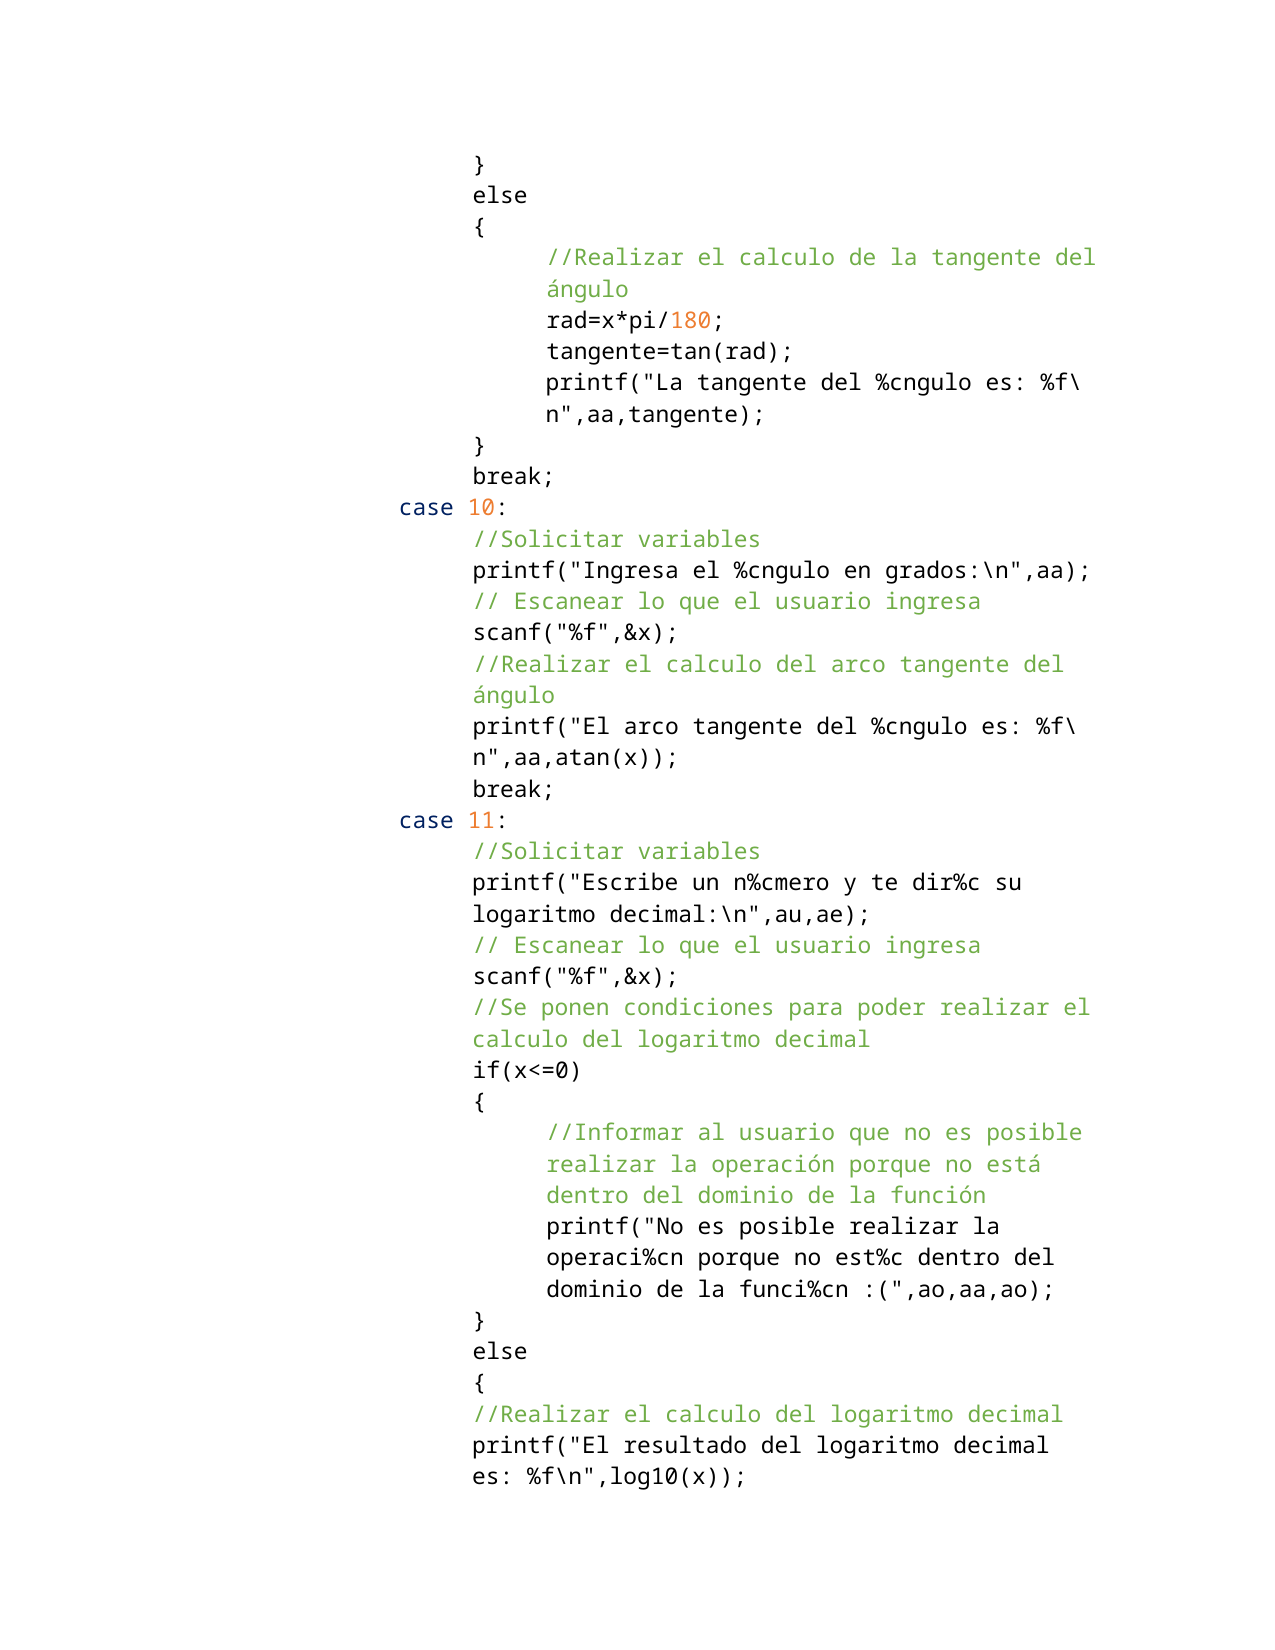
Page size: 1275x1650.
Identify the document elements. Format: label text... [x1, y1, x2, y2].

text else [177, 1335, 1098, 1366]
text //Solicitar variables [177, 835, 1098, 866]
text case 10: [177, 491, 1098, 523]
text printf("La tangente del %cngulo es: %f\n",aa,tangente); [545, 366, 1098, 429]
text scanf("%f",&x); [177, 960, 1098, 991]
text printf("El resultado del logaritmo decimal es: %f\n",log10(x)); [472, 1429, 1098, 1491]
text //Realizar el calculo del arco tangente del ángulo [472, 648, 1098, 710]
text // Escanear lo que el usuario ingresa [177, 585, 1098, 616]
text // Escanear lo que el usuario ingresa [177, 929, 1098, 960]
text { [177, 1366, 1098, 1398]
text break; [177, 460, 1098, 491]
text //Informar al usuario que no es posible realizar la operación porque no está dentro del dominio de la función [546, 1116, 1098, 1210]
text printf("El arco tangente del %cngulo es: %f\n",aa,atan(x)); [472, 710, 1098, 773]
text else [177, 179, 1098, 210]
text rad=x*pi/180; [177, 304, 1098, 335]
text //Se ponen condiciones para poder realizar el calculo del logaritmo decimal [472, 991, 1098, 1054]
text printf("No es posible realizar la operaci%cn porque no est%c dentro del dominio de la funci%cn :(",ao,aa,ao); [546, 1210, 1098, 1304]
text } [177, 1304, 1098, 1335]
text } [177, 148, 1098, 179]
text tangente=tan(rad); [177, 335, 1098, 366]
text break; [177, 773, 1098, 804]
text { [177, 1085, 1098, 1116]
text printf("Ingresa el %cngulo en grados:\n",aa); [177, 554, 1098, 585]
text //Realizar el calculo de la tangente del ángulo [546, 241, 1098, 304]
text scanf("%f",&x); [177, 616, 1098, 648]
text //Solicitar variables [177, 523, 1098, 554]
text { [177, 210, 1098, 241]
text //Realizar el calculo del logaritmo decimal [177, 1398, 1098, 1429]
text if(x<=0) [177, 1054, 1098, 1085]
text case 11: [177, 804, 1098, 835]
text } [177, 429, 1098, 460]
text printf("Escribe un n%cmero y te dir%c su logaritmo decimal:\n",au,ae); [472, 866, 1098, 929]
